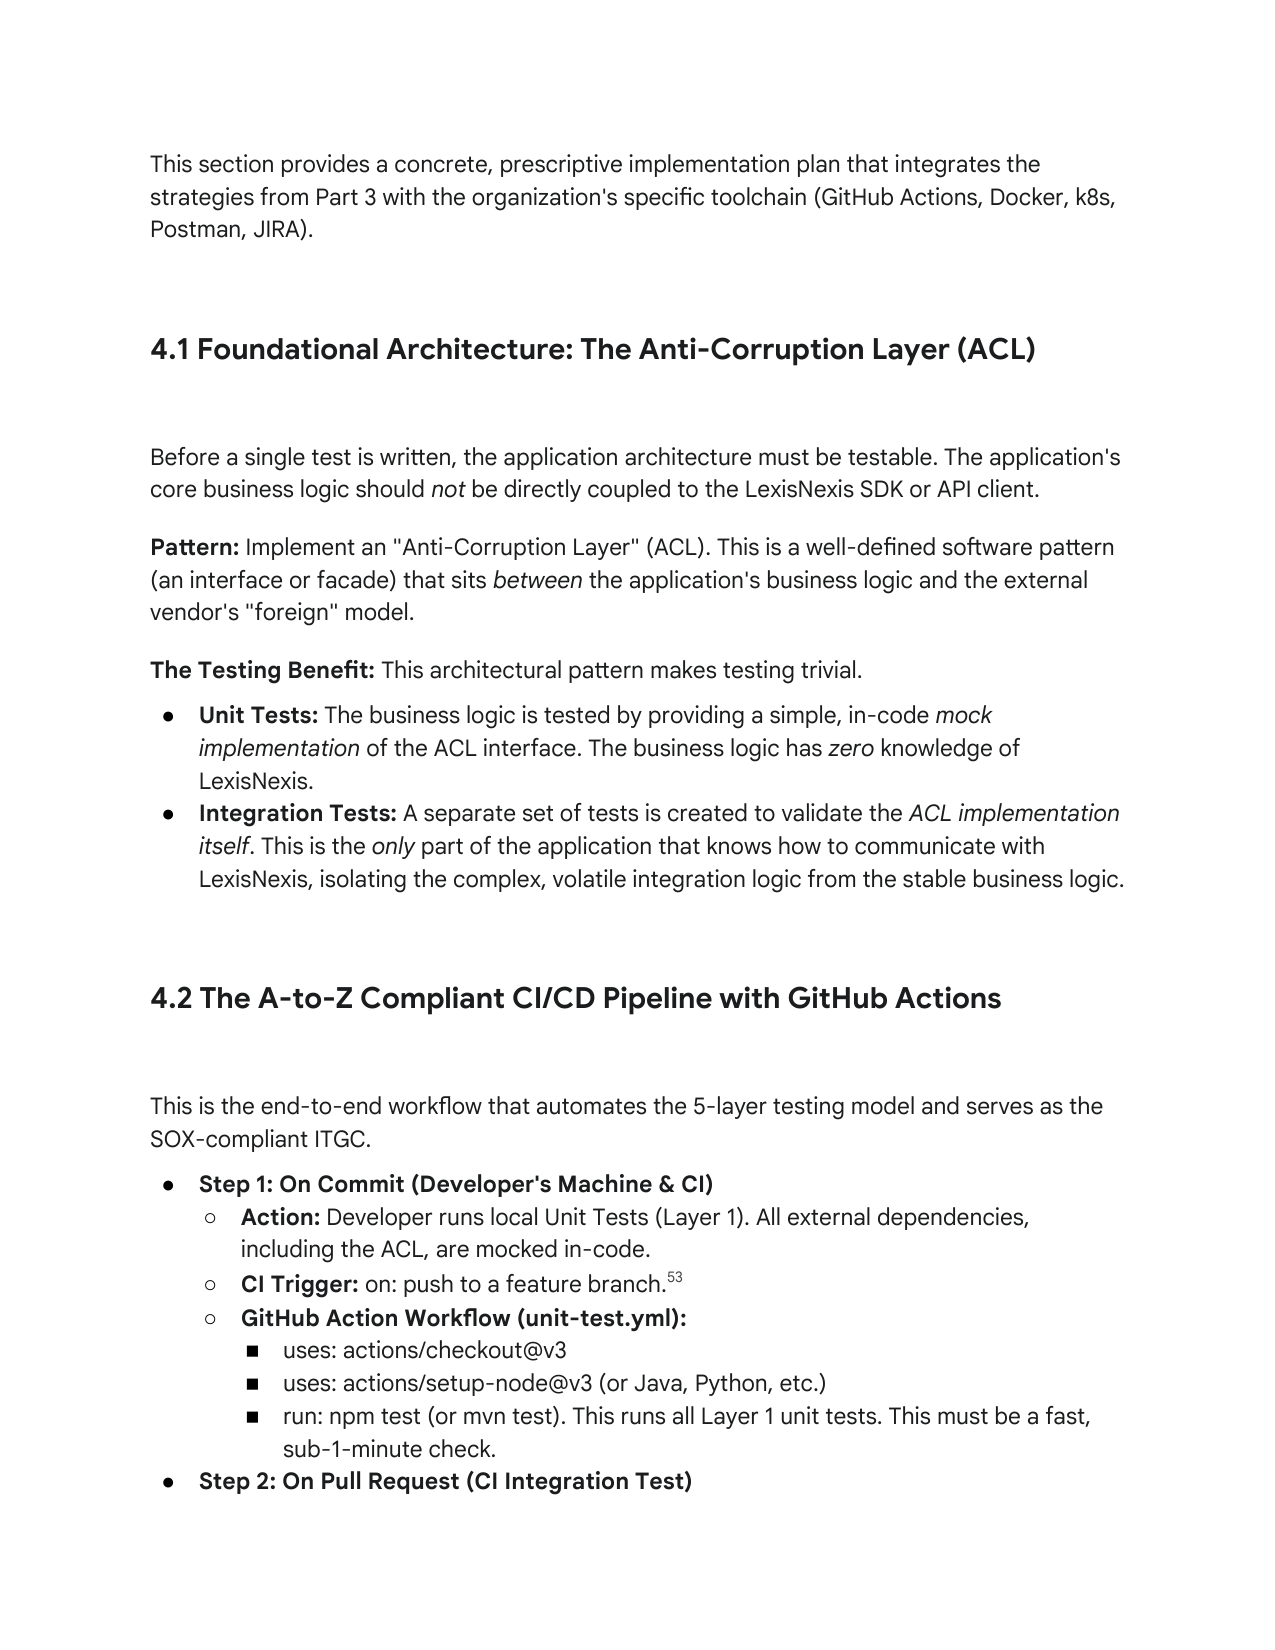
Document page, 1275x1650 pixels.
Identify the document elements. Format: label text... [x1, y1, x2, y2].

list Step 2: On Pull Request (CI Integration Test) [161, 1468, 1125, 1496]
subtitle 4.1 Foundational Architecture: The Anti-Corruption Layer (ACL) [150, 331, 1125, 367]
text Before a single test is written, the application architecture must be testable. The application's core business logic should not be directly coupled to the LexisNexis SDK or API client. [150, 443, 1125, 504]
list uses: actions/checkout@v3 [245, 1337, 1125, 1366]
subtitle 4.2 The A-to-Z Compliant CI/CD Pipeline with GitHub Actions [150, 980, 1125, 1017]
list GitHub Action Workflow (unit-test.yml): [203, 1304, 1125, 1333]
text This is the end-to-end workflow that automates the 5-layer testing model and serves as the SOX-compliant ITGC. [150, 1092, 1125, 1154]
list Integration Tests: A separate set of tests is created to validate the ACL implementation itself. This is the only part of the application that knows how to communicate with LexisNexis, isolating the complex, volatile integration logic from the stable business logic. [161, 799, 1125, 894]
list Unit Tests: The business logic is tested by providing a simple, in-code mock implementation of the ACL interface. The business logic has zero knowledge of LexisNexis. [161, 701, 1125, 796]
list CI Trigger: on: push to a feature branch.53 [203, 1268, 1125, 1300]
text This section provides a concrete, prescriptive implementation plan that integrates the strategies from Part 3 with the organization's specific toolchain (GitHub Actions, Docker, k8s, Postman, JIRA). [150, 150, 1125, 244]
text Pattern: Implement an "Anti-Corruption Layer" (ACL). This is a well-defined software pattern (an interface or facade) that sits between the application's business logic and the external vendor's "foreign" model. [150, 533, 1125, 627]
list Step 1: On Commit (Developer's Machine & CI) [161, 1170, 1125, 1199]
text The Testing Benefit: This architectural pattern makes testing trivial. [150, 656, 1125, 685]
list uses: actions/setup-node@v3 (or Java, Python, etc.) [245, 1369, 1125, 1398]
list run: npm test (or mvn test). This runs all Layer 1 unit tests. This must be a fast, sub-1-minute check. [245, 1402, 1125, 1464]
list Action: Developer runs local Unit Tests (Layer 1). All external dependencies, including the ACL, are mocked in-code. [203, 1203, 1125, 1264]
